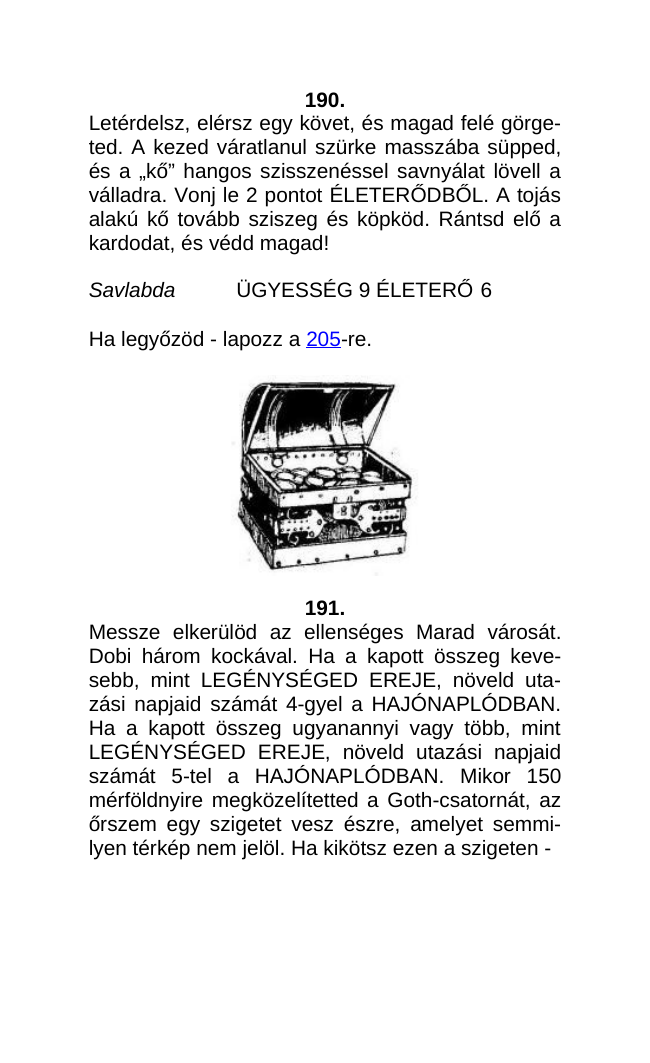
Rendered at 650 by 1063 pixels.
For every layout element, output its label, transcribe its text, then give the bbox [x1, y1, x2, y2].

text Letérdelsz, elérsz egy követ, és magad felé görge- ted. A kezed váratlanul szürke masszába süpped, és a „kő” hangos szisszenéssel savnyálat lövell a válladra. Vonj le 2 pontot ÉLETERŐDBŐL. A tojás alakú kő tovább sziszeg és köpköd. Rántsd elő a kardodat, és védd magad! [88, 111, 562, 255]
text Messze elkerülöd az ellenséges Marad városát. Dobi három kockával. Ha a kapott összeg keve- sebb, mint LEGÉNYSÉGED EREJE, növeld uta- zási napjaid számát 4-gyel a HAJÓNAPLÓDBAN. Ha a kapott összeg ugyanannyi vagy több, mint LEGÉNYSÉGED EREJE, növeld utazási napjaid számát 5-tel a HAJÓNAPLÓDBAN. Mikor 150 mérföldnyire megközelítetted a Goth-csatornát, az őrszem egy szigetet vesz észre, amelyet semmi- lyen térkép nem jelöl. Ha kikötsz ezen a szigeten - [88, 620, 562, 859]
text Ha legyőzöd - lapozz a 205-re. [88, 326, 622, 350]
text Savlabda ÜGYESSÉG 9 ÉLETERŐ 6 [88, 278, 622, 302]
picture [230, 375, 419, 576]
